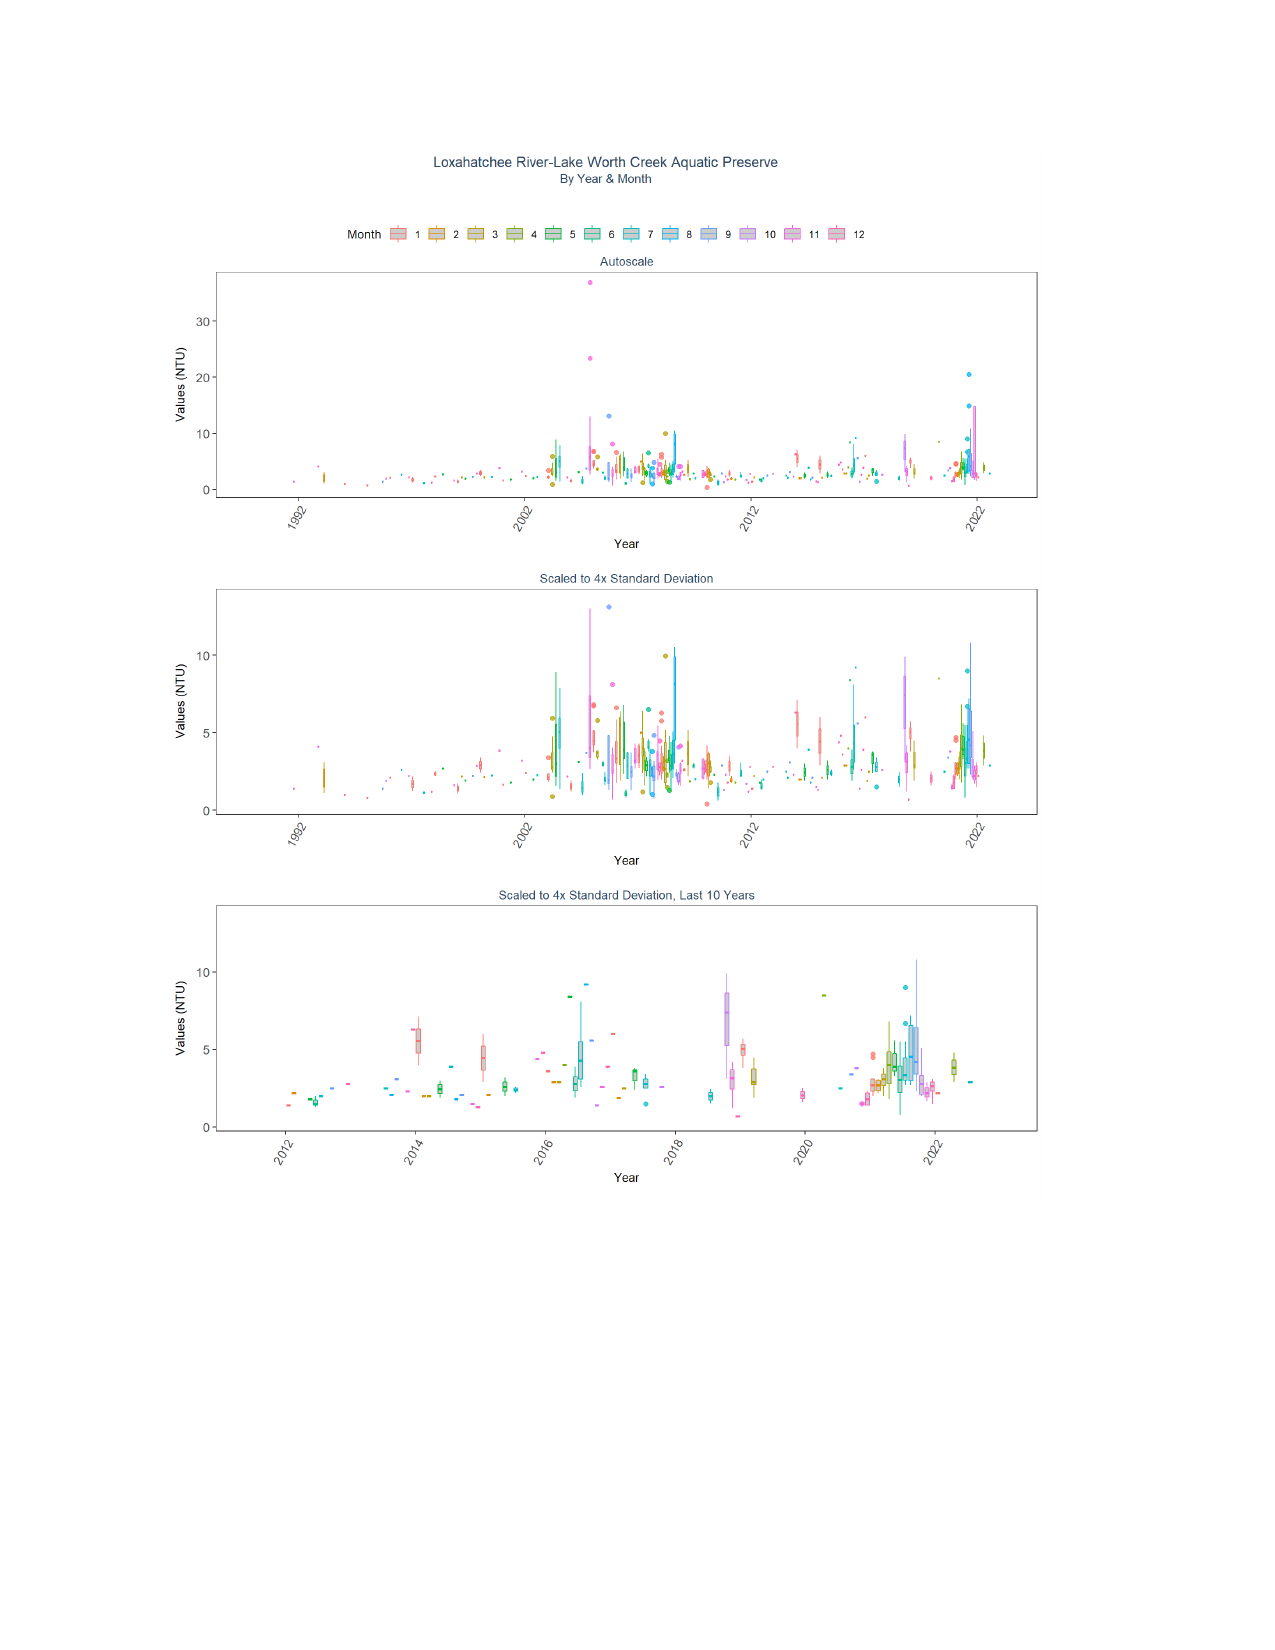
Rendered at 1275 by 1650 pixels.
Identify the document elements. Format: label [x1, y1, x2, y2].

picture [168, 150, 1044, 1200]
